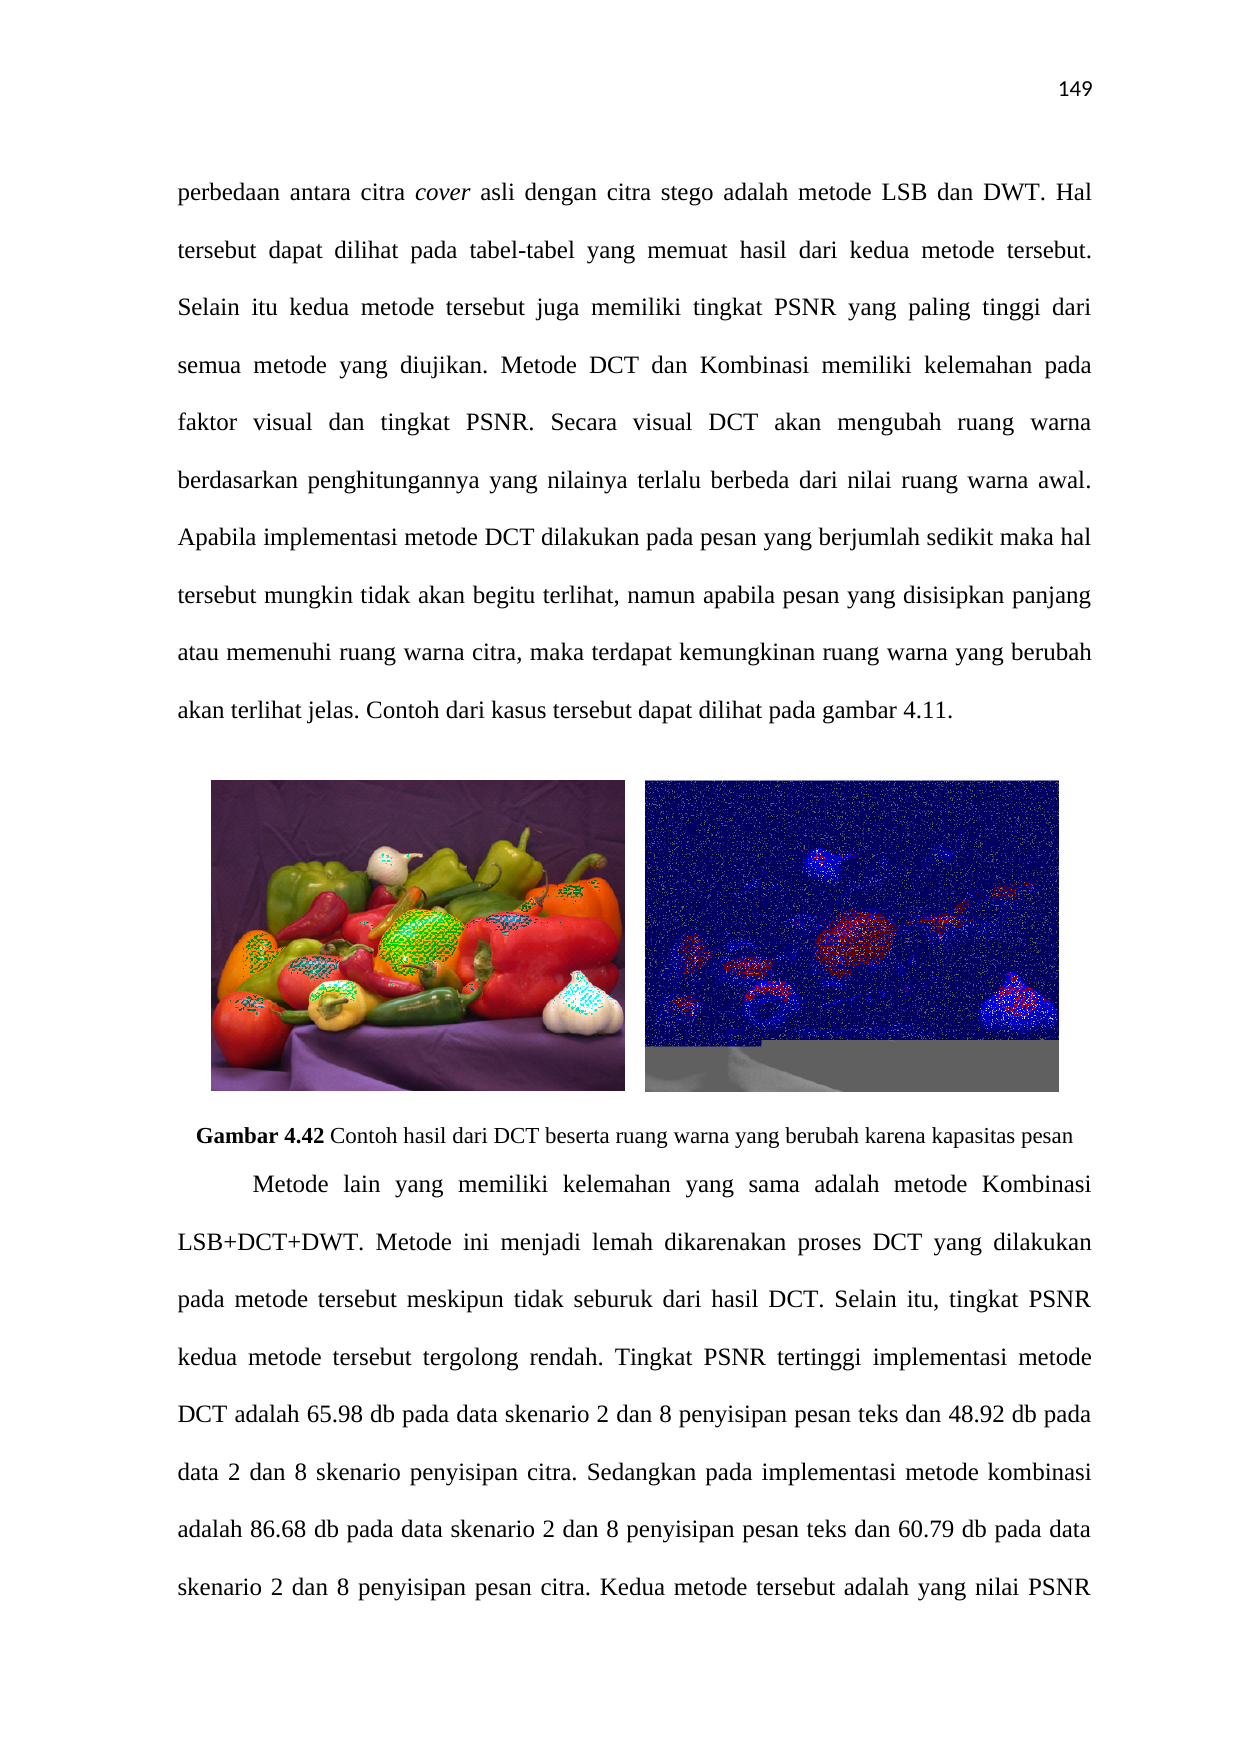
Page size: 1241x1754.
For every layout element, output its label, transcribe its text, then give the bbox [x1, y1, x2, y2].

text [177, 177, 1092, 723]
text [177, 1169, 1092, 1601]
